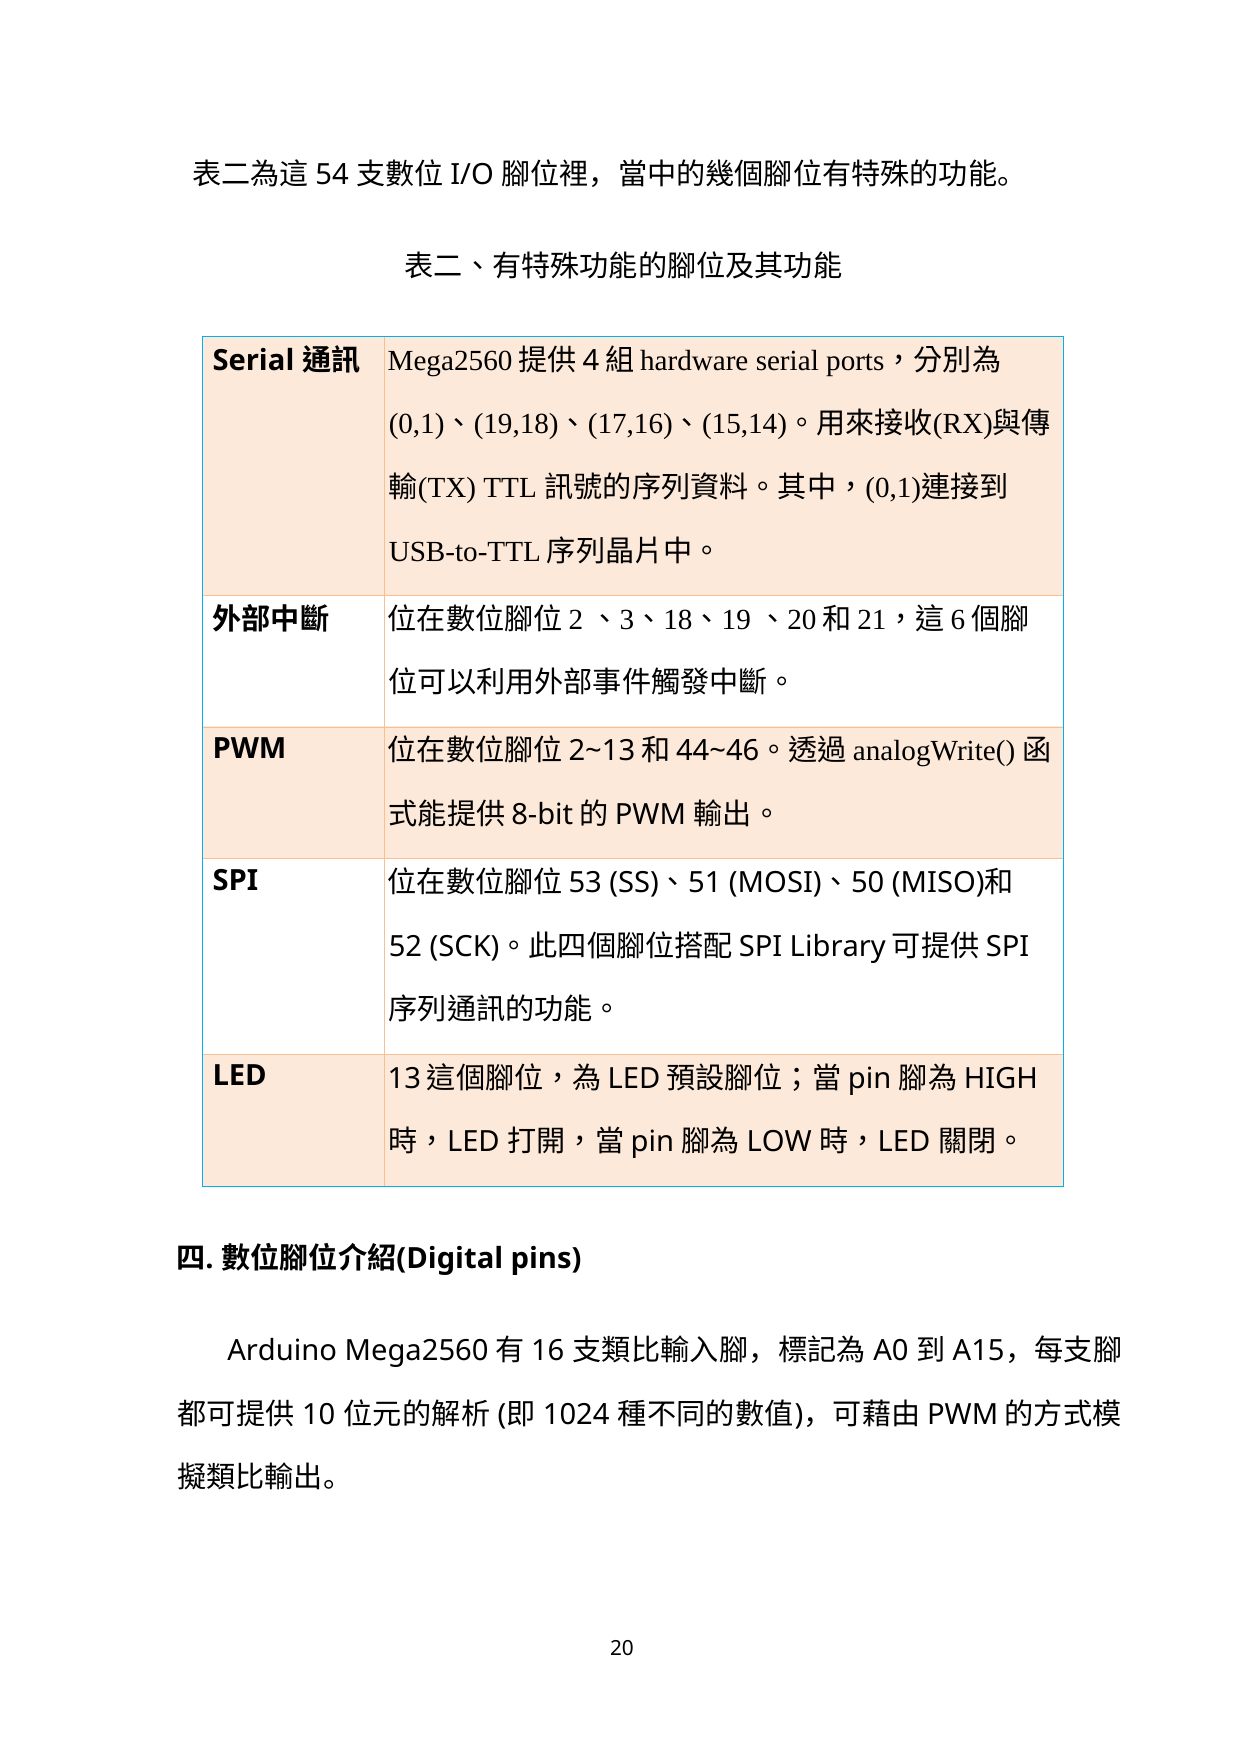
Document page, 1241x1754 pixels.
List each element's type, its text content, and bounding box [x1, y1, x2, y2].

table_cell 13這個腳位，為LED預設腳位；當 pin 腳為 HIGH 時，LED 打開，當 pin 腳為 LOW 時，LED 關閉。 [385, 1055, 1063, 1186]
table_cell 位在數位腳位2 、3、18、19 、20和21，這6個腳位可以利用外部事件觸發中斷。 [385, 596, 1063, 726]
table_cell 位在數位腳位2~13和44~46。透過analogWrite() 函式能提供8-bit的 PWM 輸出。 [385, 728, 1063, 858]
text Arduino Mega2560有 16 支類比輸入腳，標記為 A0 到 A15，每支腳都可提供 10 位元的解析 (即 1024 種不同的數值)，可藉由PWM的方式模擬類比輸出。 [177, 1327, 1122, 1496]
table_cell PWM [203, 728, 384, 858]
text 四. 數位腳位介紹(Digital pins) [176, 1234, 1129, 1277]
table_cell LED [203, 1055, 384, 1186]
text 表二為這 54 支數位 I/O 腳位裡，當中的幾個腳位有特殊的功能。 [118, 150, 1129, 193]
table_cell SPI [203, 859, 384, 1054]
table_header Serial 通訊 [203, 337, 384, 595]
table_cell 外部中斷 [203, 596, 384, 726]
text 表二、有特殊功能的腳位及其功能 [118, 243, 1129, 285]
table_header Mega2560提供4組hardware serial ports，分別為(0,1)、(19,18)、(17,16)、(15,14)。用來接收(RX)與傳輸(TX) TTL 訊號的序列資料。其中，(0,1)連接到USB-to-TTL序列晶片中。 [385, 337, 1063, 595]
table_cell 位在數位腳位53 (SS)、51 (MOSI)、50 (MISO)和52 (SCK)。此四個腳位搭配SPI Library可提供 SPI 序列通訊的功能。 [385, 859, 1063, 1054]
